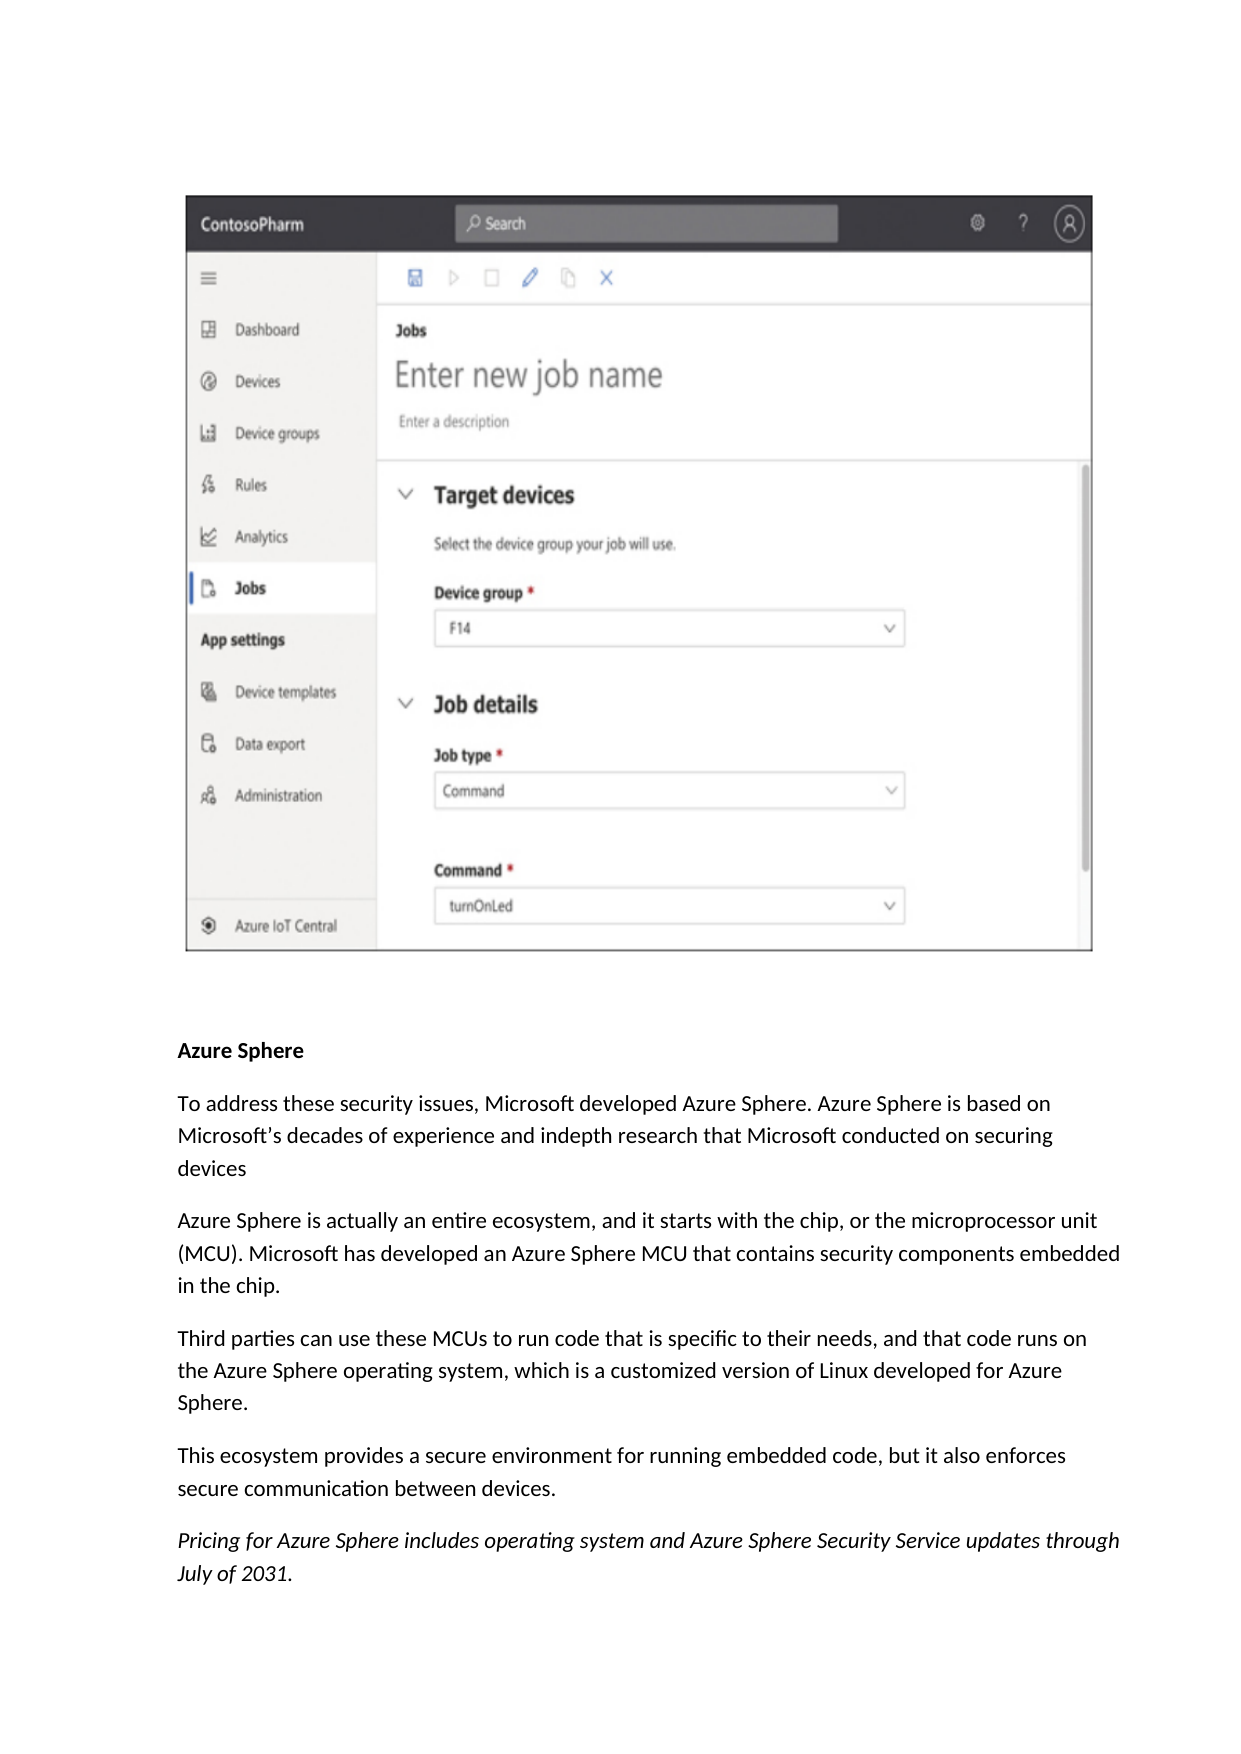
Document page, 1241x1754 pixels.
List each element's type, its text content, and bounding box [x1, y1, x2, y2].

text Pricing for Azure Sphere includes operating system and Azure Sphere Security Service updates through July of 2031. [177, 1527, 1122, 1587]
text Azure Sphere is actually an entire ecosystem, and it starts with the chip, or the microprocessor unit (MCU). Microsoft has developed an Azure Sphere MCU that contains security components embedded in the chip. [177, 1207, 1122, 1299]
text Third parties can use these MCUs to run code that is specific to their needs, and that code runs on the Azure Sphere operating system, which is a customized version of Linux developed for Azure Sphere. [177, 1324, 1122, 1416]
picture [177, 177, 1098, 959]
text This ecosystem provides a secure environment for running embedded code, but it also enforces secure communication between devices. [177, 1441, 1122, 1502]
text To address these security issues, Microsoft developed Azure Sphere. Azure Sphere is based on Microsoft’s decades of experience and indepth research that Microsoft conducted on securing devices [177, 1089, 1122, 1182]
text Azure Sphere [177, 1036, 1122, 1064]
